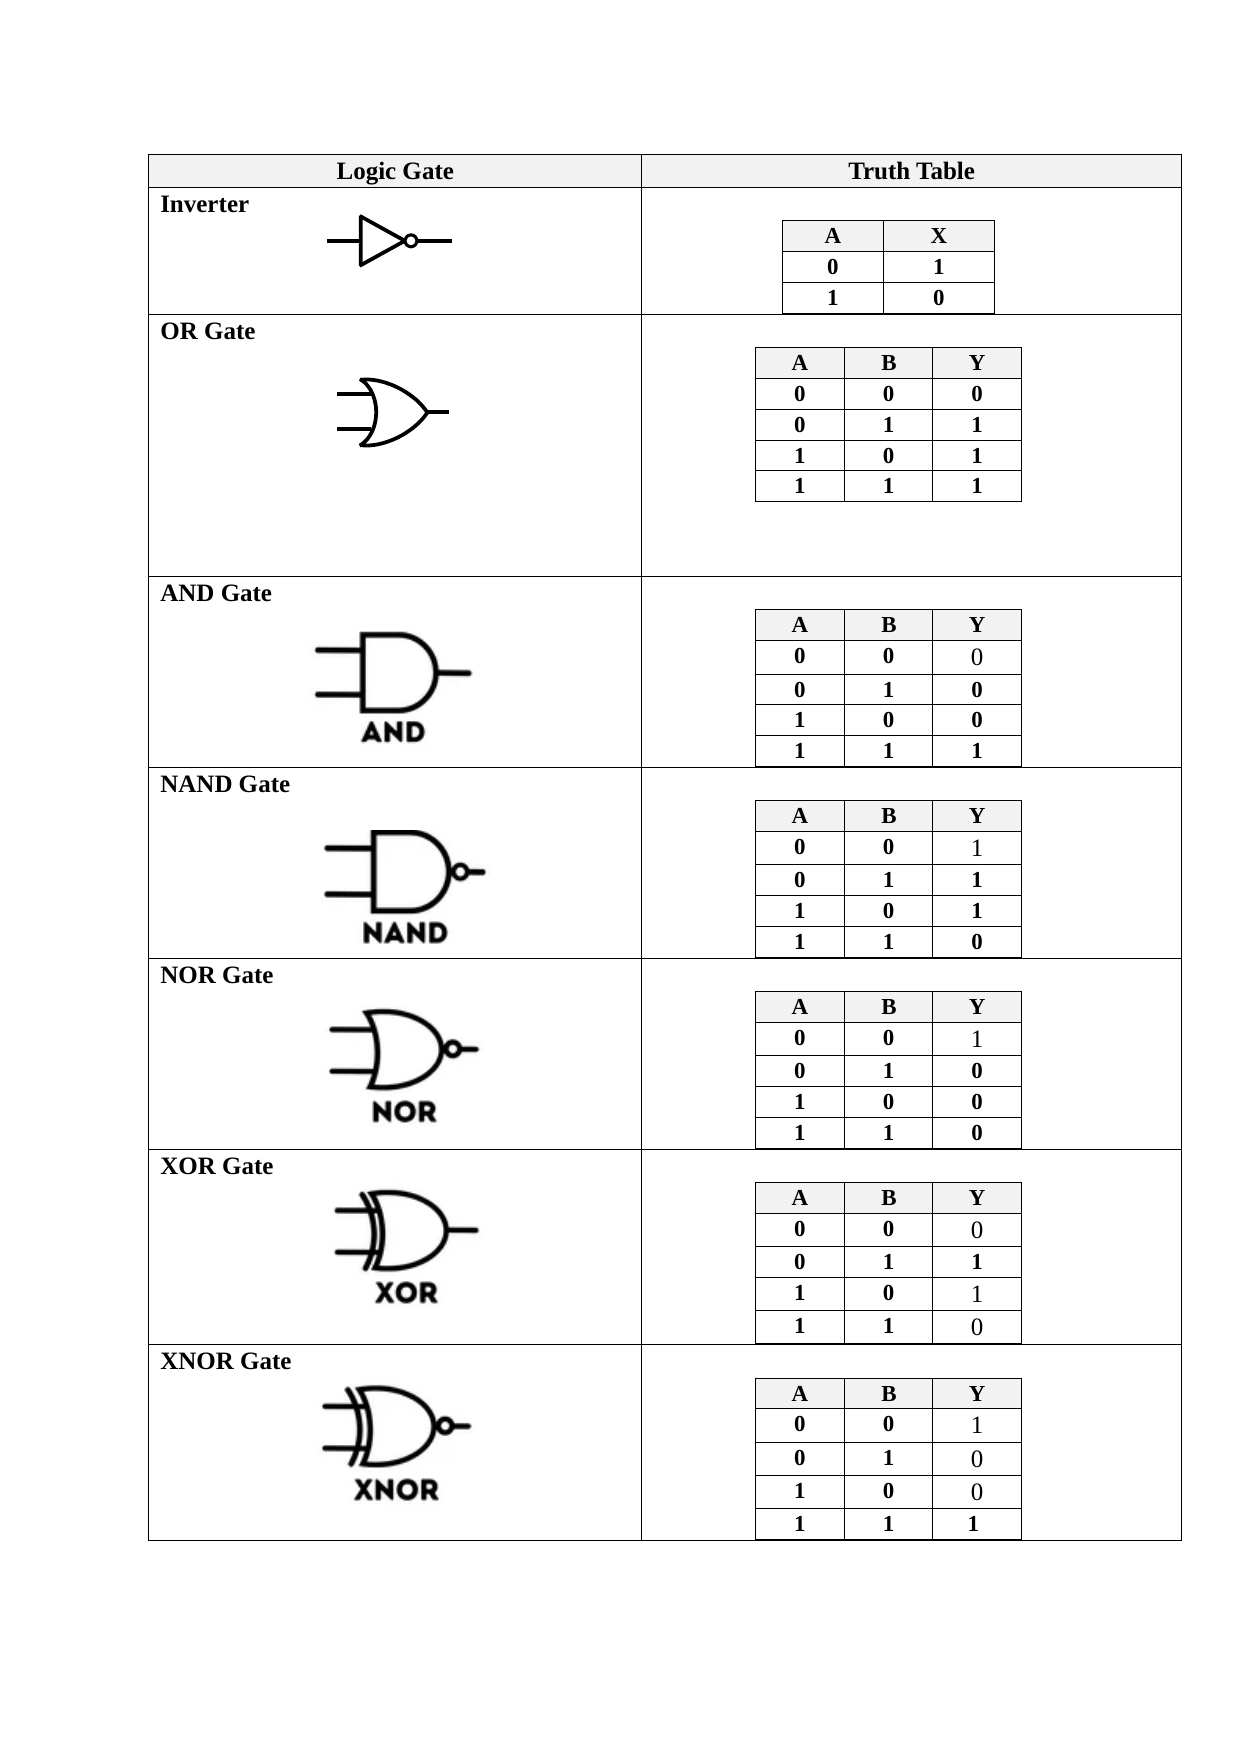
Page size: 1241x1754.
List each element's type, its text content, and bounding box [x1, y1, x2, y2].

table_cell NAND Gate [149, 768, 641, 958]
table_header Truth Table [642, 155, 1181, 187]
picture [297, 618, 501, 750]
table_cell [642, 188, 1181, 314]
table_cell [642, 1345, 1181, 1540]
table_cell OR Gate [149, 315, 641, 576]
table_cell [642, 959, 1181, 1149]
table_cell [642, 577, 1181, 767]
picture [315, 1181, 497, 1306]
table_cell [642, 1150, 1181, 1344]
table_cell [642, 315, 1181, 576]
table_cell AND Gate [149, 577, 641, 767]
table_cell NOR Gate [149, 959, 641, 1149]
table_cell XOR Gate [149, 1150, 641, 1344]
picture [308, 997, 497, 1126]
table_cell XNOR Gate [149, 1345, 641, 1540]
picture [301, 830, 514, 942]
table_cell Inverter [149, 188, 641, 314]
picture [301, 1377, 499, 1521]
table_cell [642, 768, 1181, 958]
table_header Logic Gate [149, 155, 641, 187]
